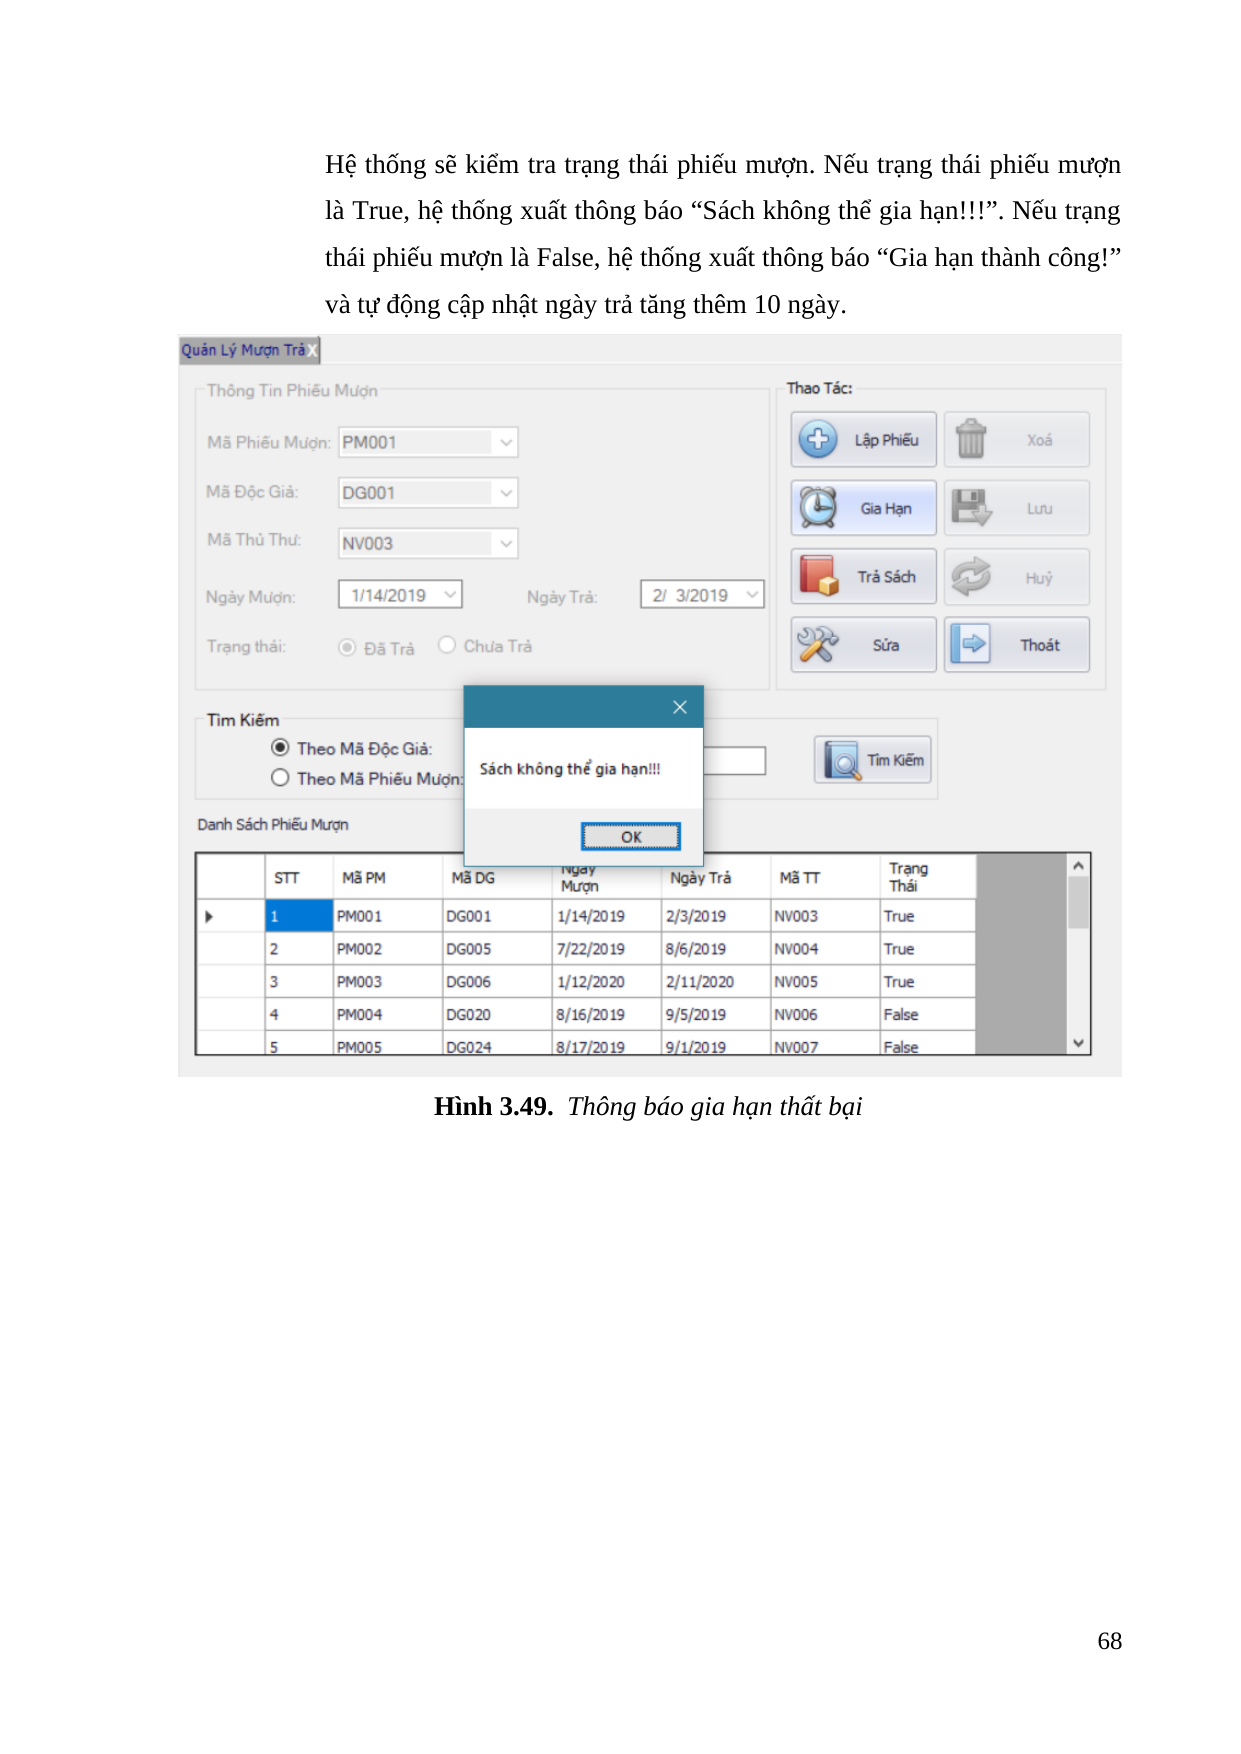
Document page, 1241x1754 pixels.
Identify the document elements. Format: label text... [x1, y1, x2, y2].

text Hệ thống sẽ kiểm tra trạng thái phiếu mượn. Nếu trạng thái phiếu mượn là True, hệ thống xuất thông báo “Sách không thể gia hạn!!!”. Nếu trạng thái phiếu mượn là False, hệ thống xuất thông báo “Gia hạn thành công!” và tự động cập nhật ngày trả tăng thêm 10 ngày. [325, 148, 1122, 319]
list Hình 3.49. Thông báo gia hạn thất bại [177, 1091, 1122, 1122]
